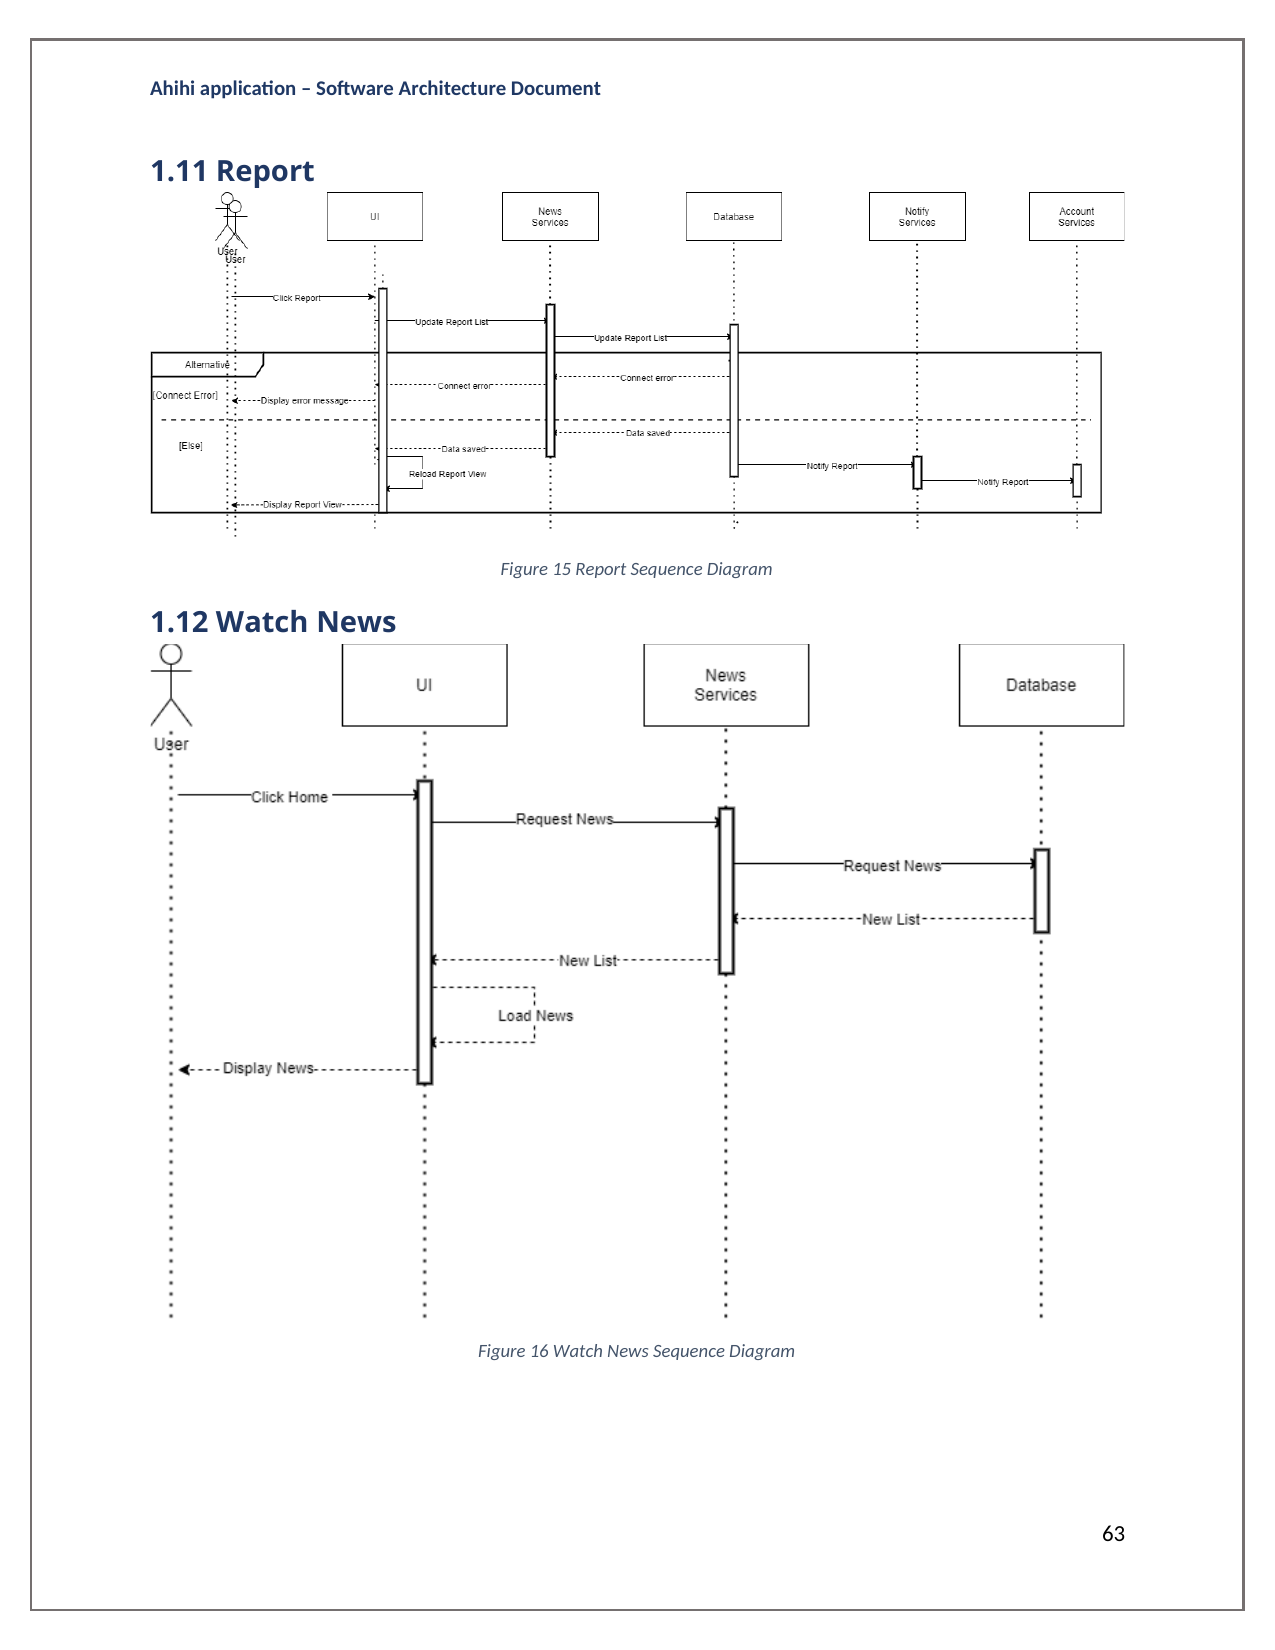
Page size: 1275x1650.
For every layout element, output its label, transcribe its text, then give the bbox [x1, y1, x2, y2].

picture [150, 192, 1125, 539]
subtitle 1.11 Report [150, 150, 1125, 190]
subtitle 1.12 Watch News [150, 601, 1125, 641]
picture [150, 644, 1125, 1321]
